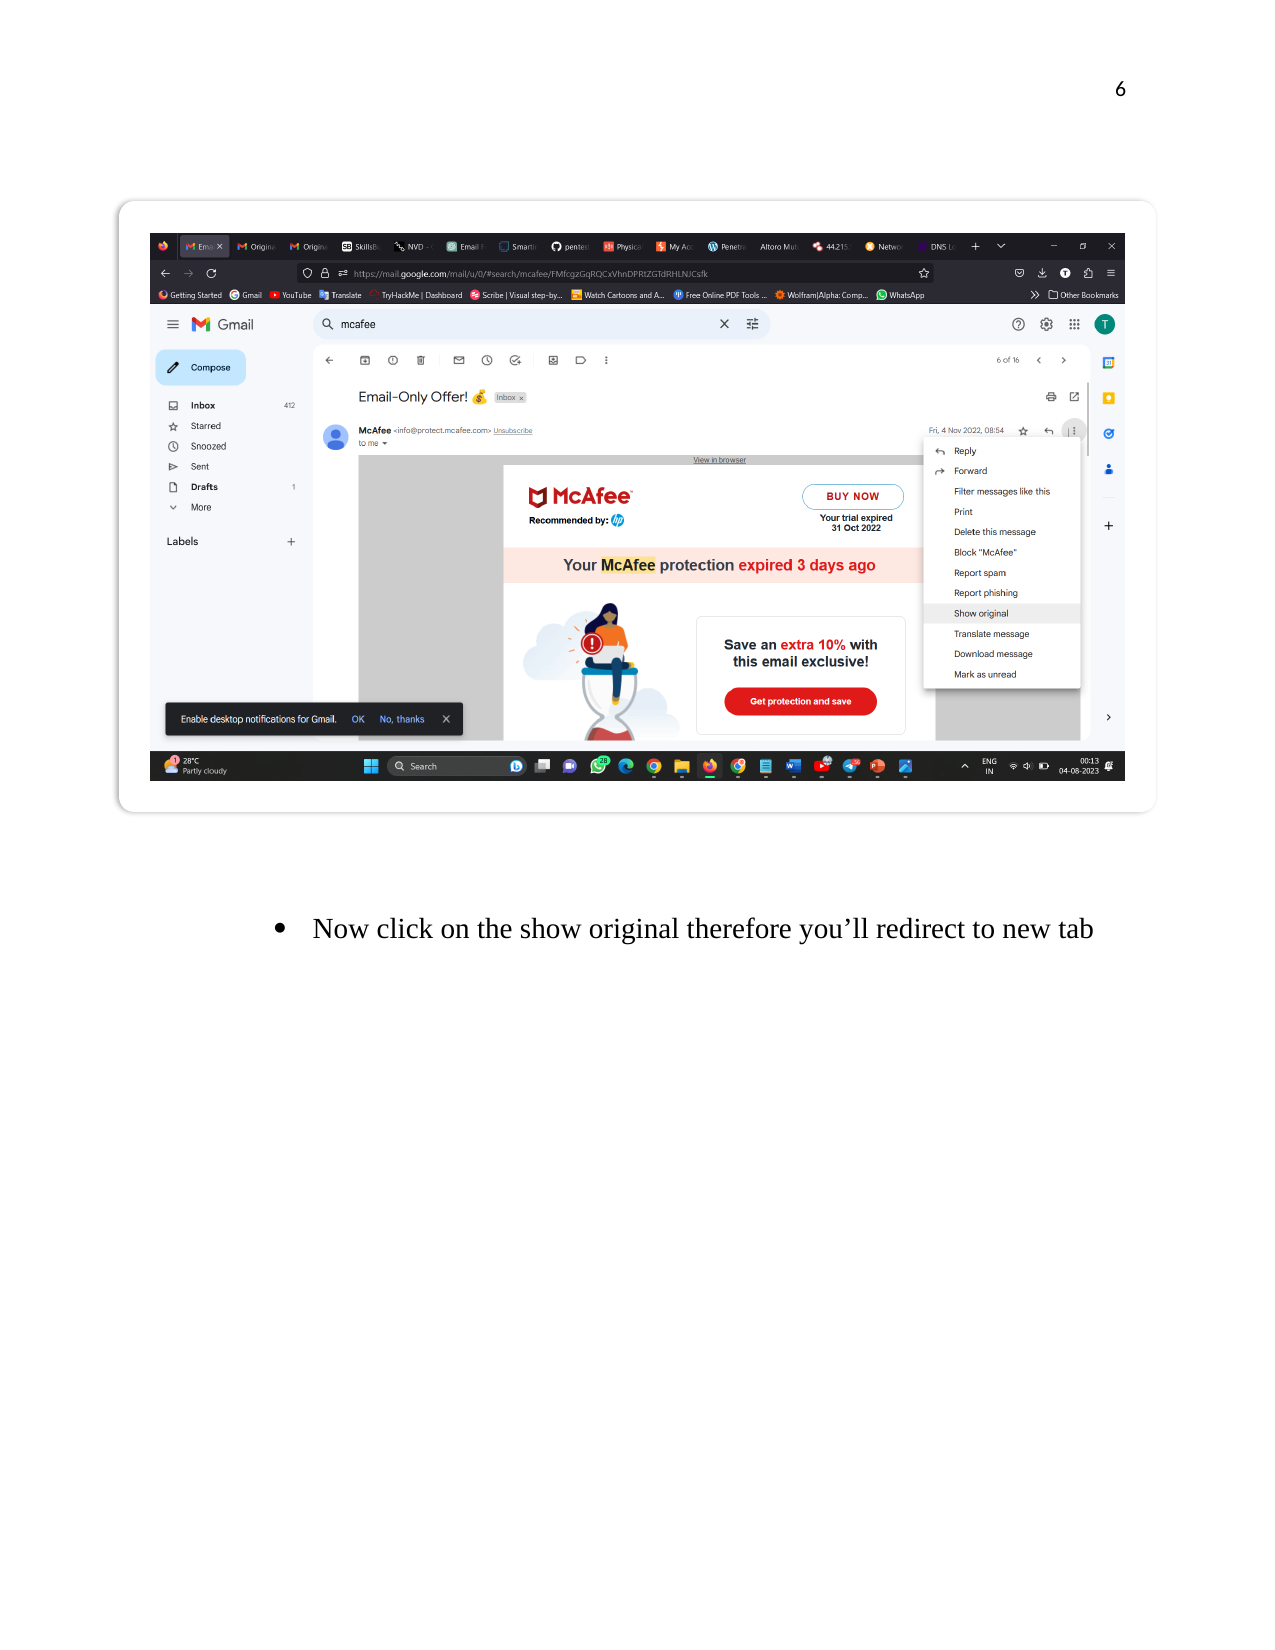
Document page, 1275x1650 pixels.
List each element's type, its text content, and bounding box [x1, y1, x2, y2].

list Now click on the show original therefore you’ll redirect to new tab [275, 911, 1125, 945]
picture [150, 233, 1125, 781]
